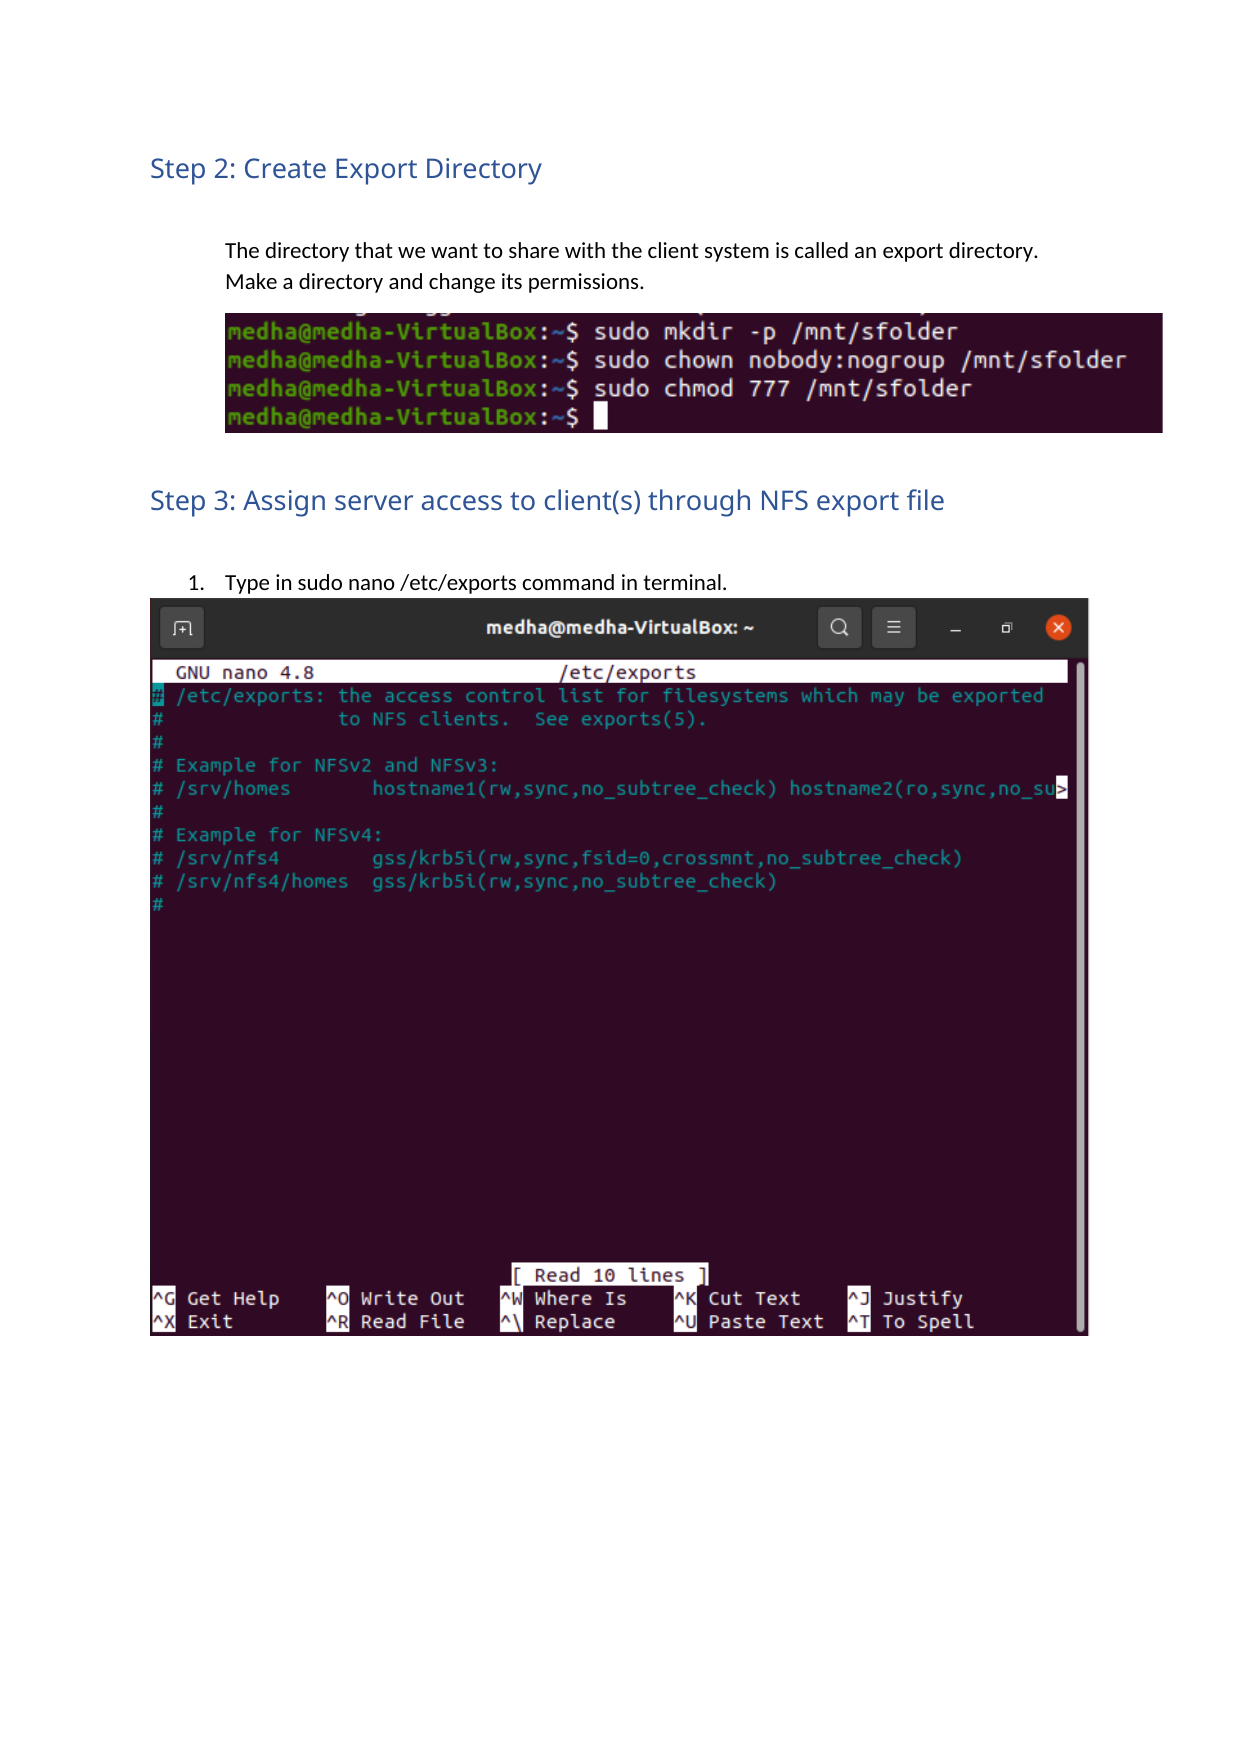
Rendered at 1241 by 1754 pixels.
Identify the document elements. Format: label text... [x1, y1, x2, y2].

picture [150, 598, 1091, 1336]
text Step 3: Assign server access to client(s) through NFS export file [150, 482, 1090, 518]
list Type in sudo nano /etc/exports command in terminal. [187, 568, 1090, 596]
text The directory that we want to share with the client system is called an export directory. Make a directory and change its permissions. [225, 237, 1090, 295]
picture [225, 313, 1163, 433]
text Step 2: Create Export Directory [150, 150, 1090, 187]
